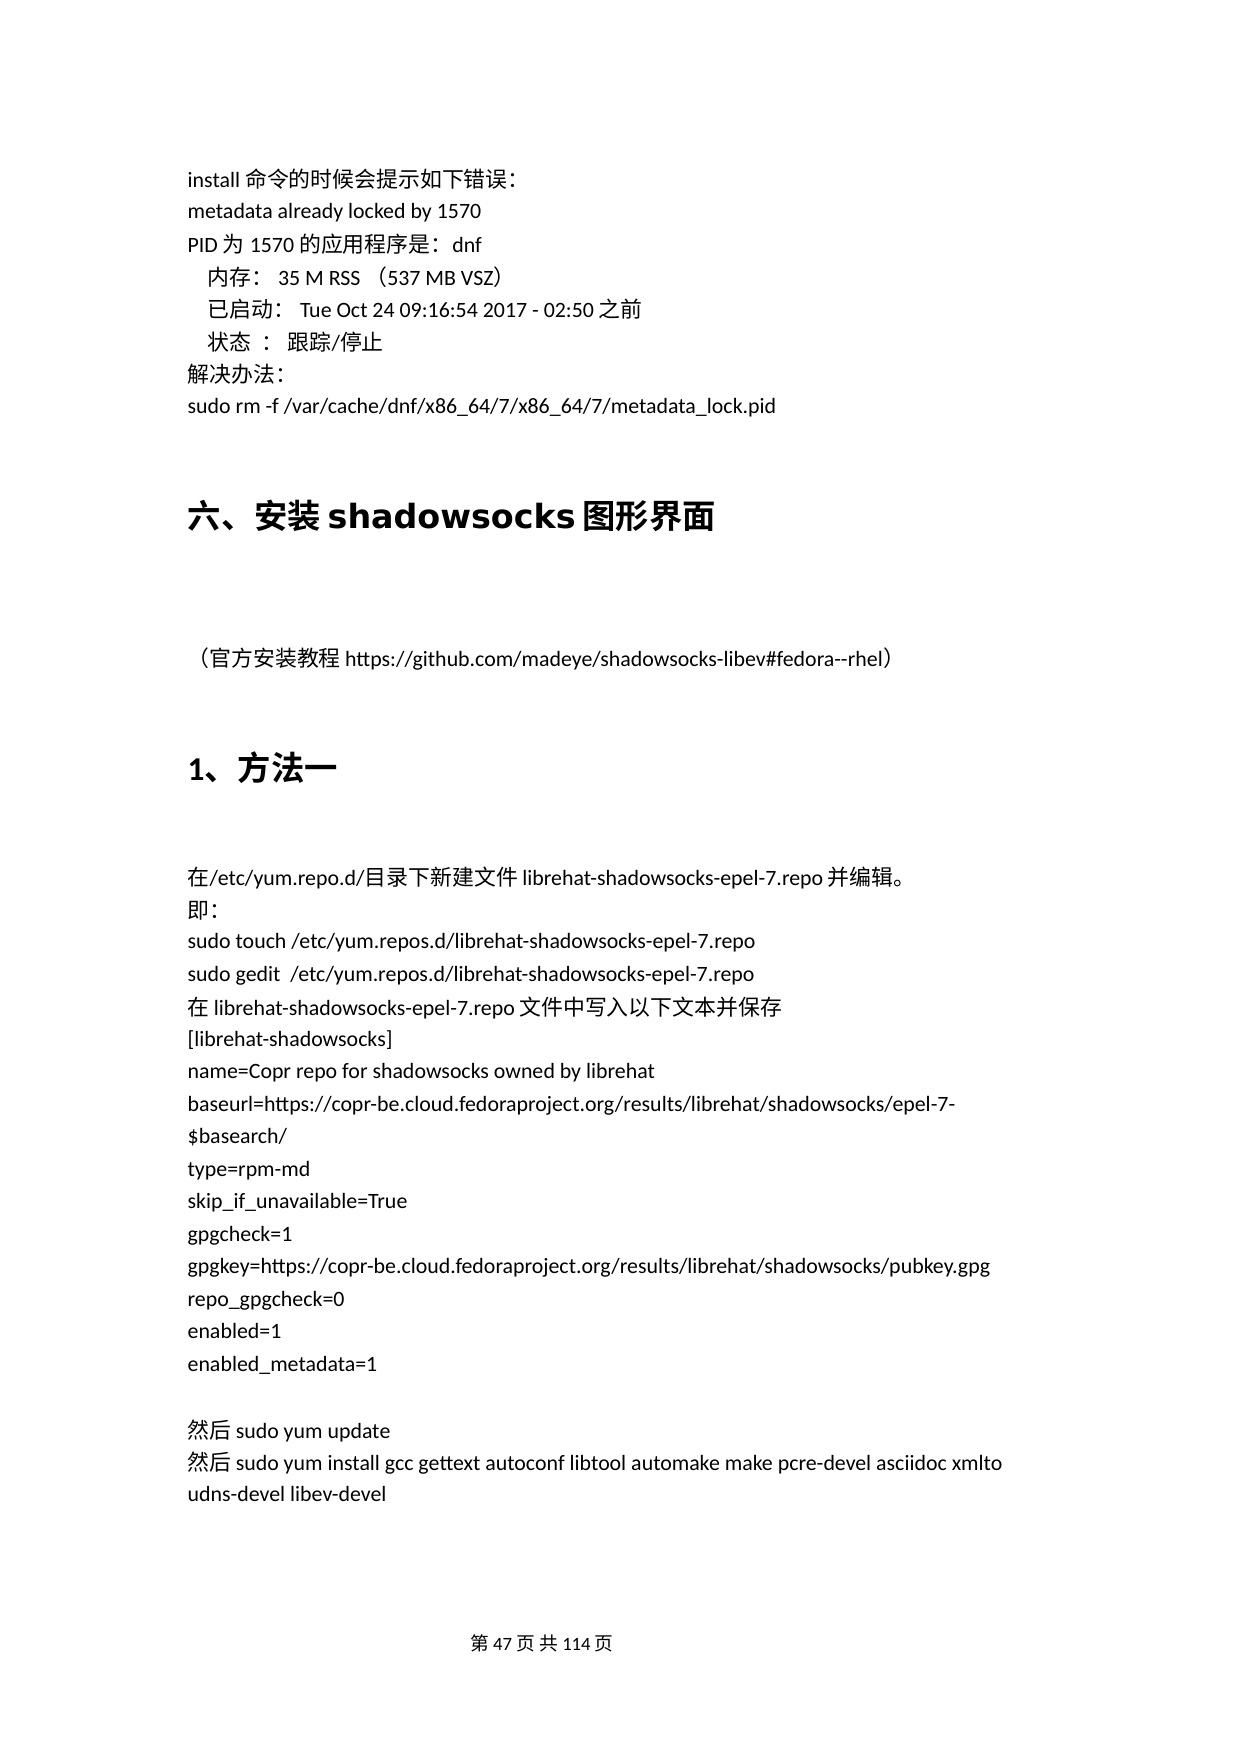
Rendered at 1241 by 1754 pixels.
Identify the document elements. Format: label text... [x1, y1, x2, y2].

text metadata already locked by 1570 [187, 194, 1053, 227]
text baseurl=https://copr-be.cloud.fedoraproject.org/results/librehat/shadowsocks/epel-7-$basearch/ [187, 1087, 1053, 1152]
text 已启动： Tue Oct 24 09:16:54 2017 - 02:50之前 [187, 292, 1053, 324]
text gpgkey=https://copr-be.cloud.fedoraproject.org/results/librehat/shadowsocks/pubkey.gpg [187, 1250, 1053, 1282]
text sudo gedit /etc/yum.repos.d/librehat-shadowsocks-epel-7.repo [187, 957, 1053, 990]
text repo_gpgcheck=0 [187, 1282, 1053, 1315]
text enabled_metadata=1 [187, 1347, 1053, 1380]
text 然后sudo yum install gcc gettext autoconf libtool automake make pcre-devel asciidoc xmlto udns-devel libev-devel [187, 1445, 1053, 1510]
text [187, 162, 1053, 194]
text name=Copr repo for shadowsocks owned by librehat [187, 1055, 1053, 1087]
text gpgcheck=1 [187, 1217, 1053, 1250]
text 解决办法： [187, 357, 1053, 389]
text type=rpm-md [187, 1152, 1053, 1185]
text [librehat-shadowsocks] [187, 1022, 1053, 1055]
text 内存： 35 M RSS （537 MB VSZ） [187, 259, 1053, 292]
text sudo touch /etc/yum.repos.d/librehat-shadowsocks-epel-7.repo [187, 925, 1053, 957]
text 在librehat-shadowsocks-epel-7.repo文件中写入以下文本并保存 [187, 990, 1053, 1022]
text PID 为 1570 的应用程序是：dnf [187, 227, 1053, 259]
subtitle 1、方法一 [187, 733, 1053, 798]
text 状态 ： 跟踪/停止 [187, 324, 1053, 357]
text sudo rm -f /var/cache/dnf/x86_64/7/x86_64/7/metadata_lock.pid [187, 389, 1053, 422]
text enabled=1 [187, 1315, 1053, 1347]
text skip_if_unavailable=True [187, 1185, 1053, 1217]
text 然后sudo yum update [187, 1412, 1053, 1445]
text 在/etc/yum.repo.d/目录下新建文件librehat-shadowsocks-epel-7.repo并编辑。 [187, 860, 1053, 892]
subtitle 六、安装shadowsocks图形界面 [187, 482, 1053, 547]
text （官方安装教程https://github.com/madeye/shadowsocks-libev#fedora--rhel） [187, 641, 1053, 673]
text 即： [187, 892, 1053, 925]
